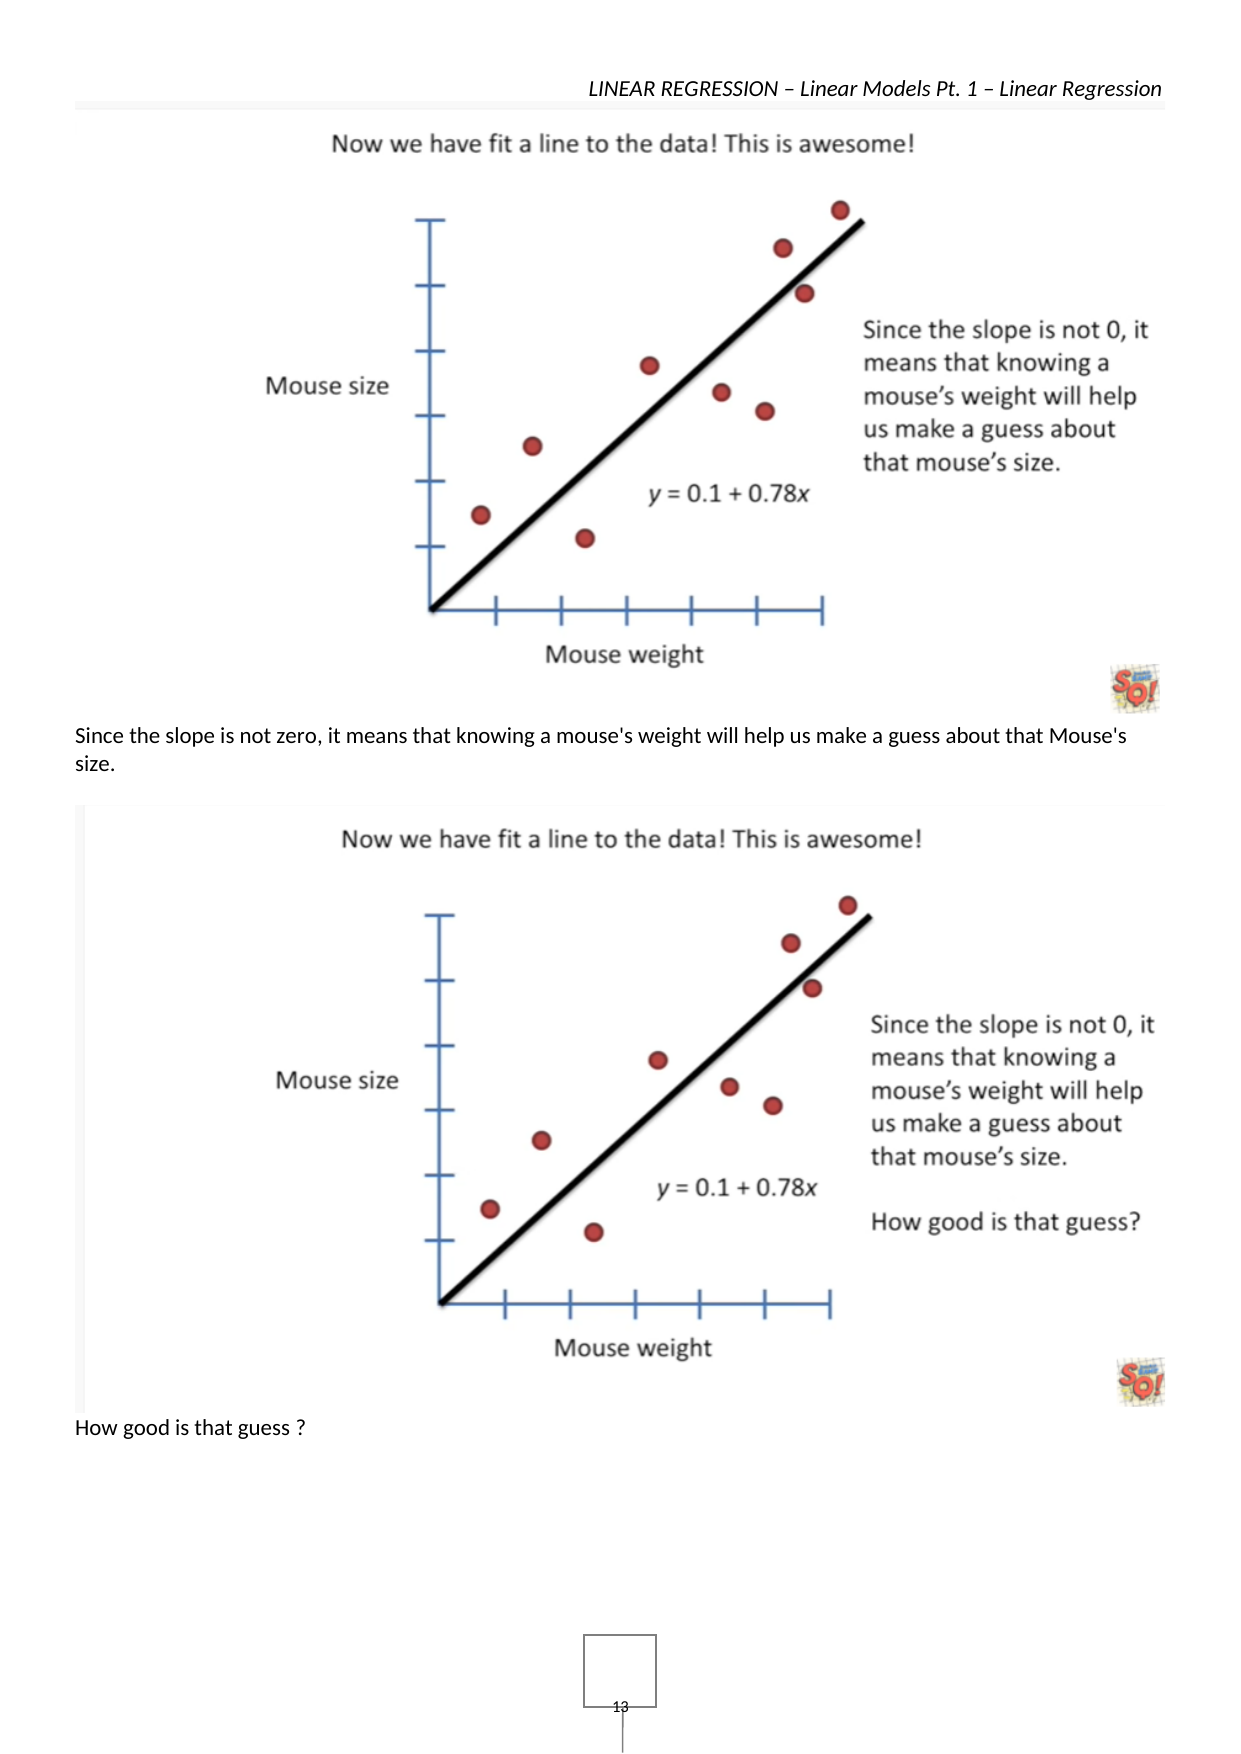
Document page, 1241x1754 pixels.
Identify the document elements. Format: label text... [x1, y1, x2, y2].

text Since the slope is not zero, it means that knowing a mouse's weight will help us make a guess about that Mouse's size. [75, 721, 1165, 777]
text How good is that guess ? [75, 1413, 1165, 1441]
picture [75, 805, 1166, 1413]
picture [75, 101, 1166, 721]
